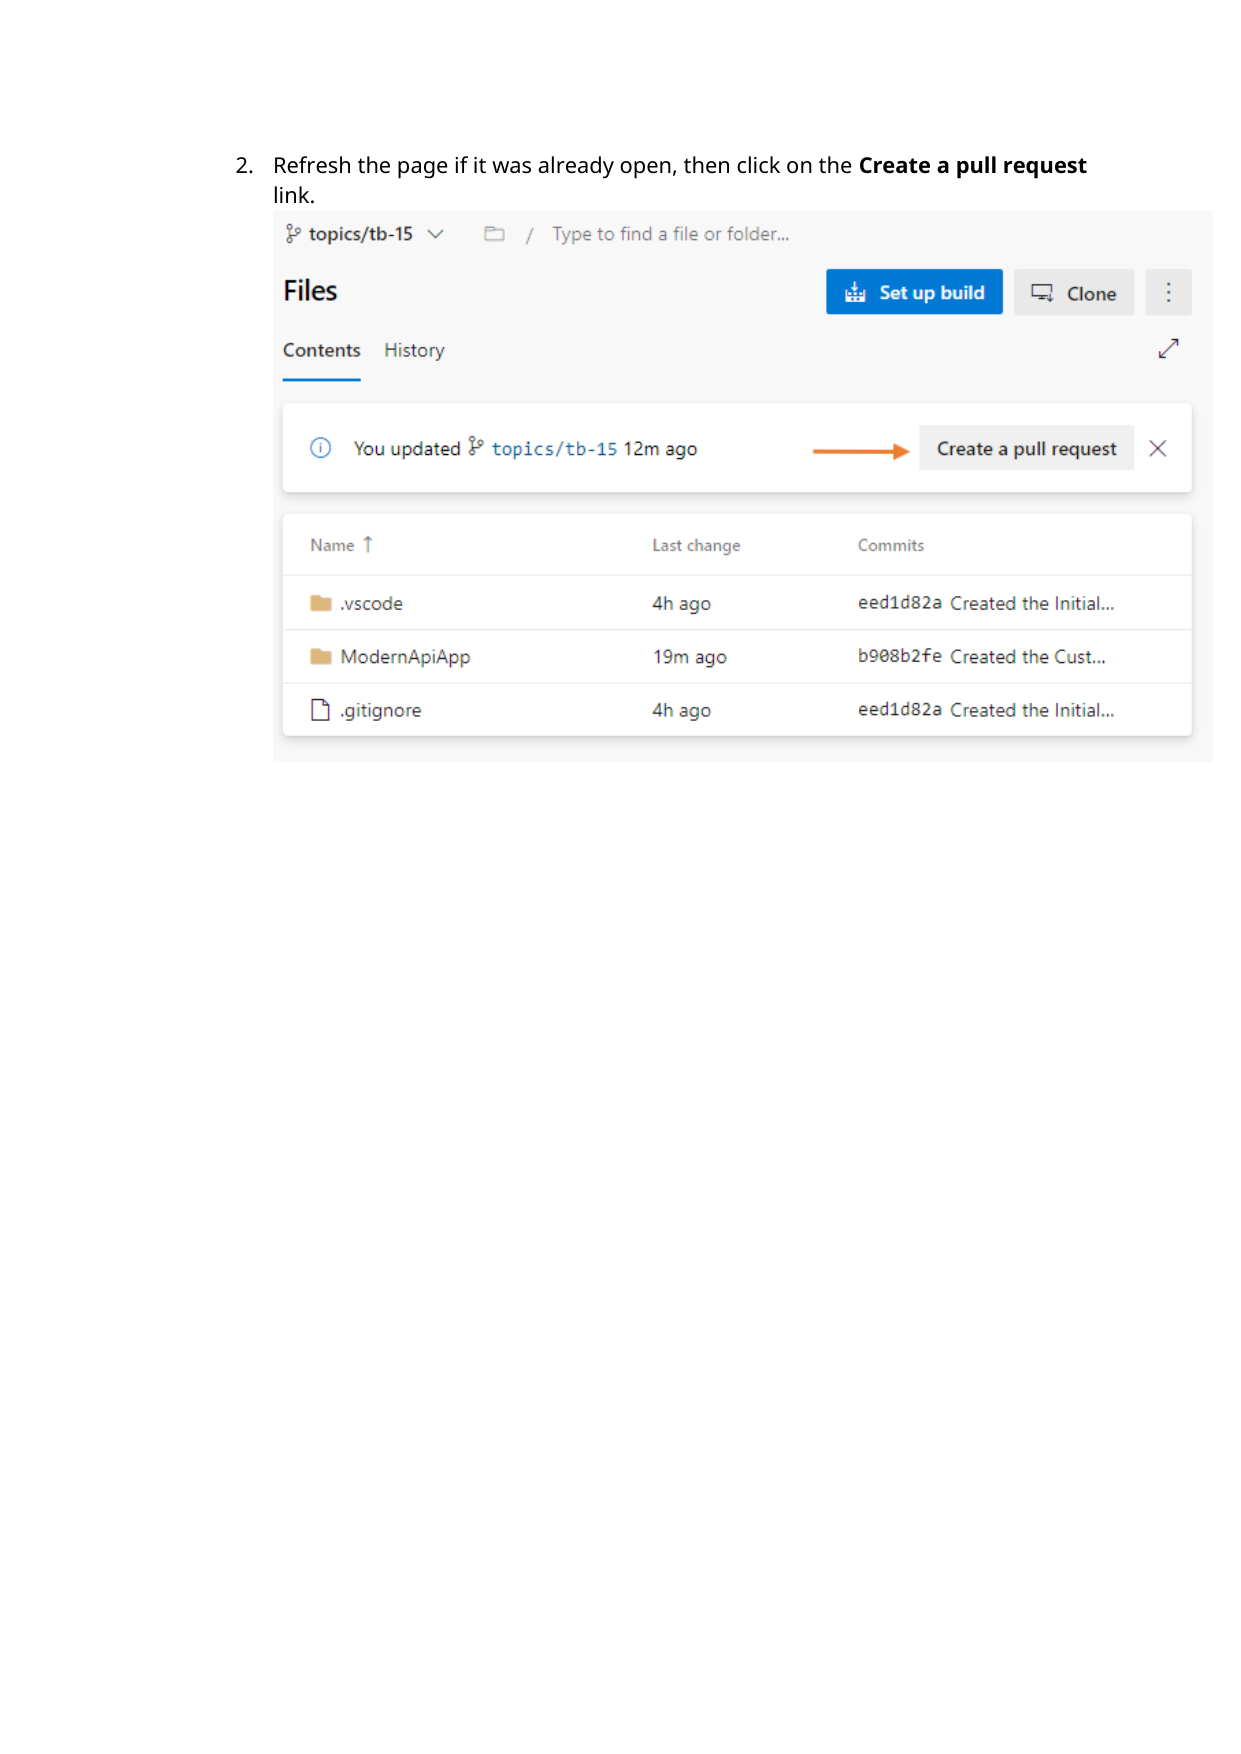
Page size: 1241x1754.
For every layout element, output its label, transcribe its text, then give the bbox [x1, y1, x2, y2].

picture [272, 209, 1214, 762]
